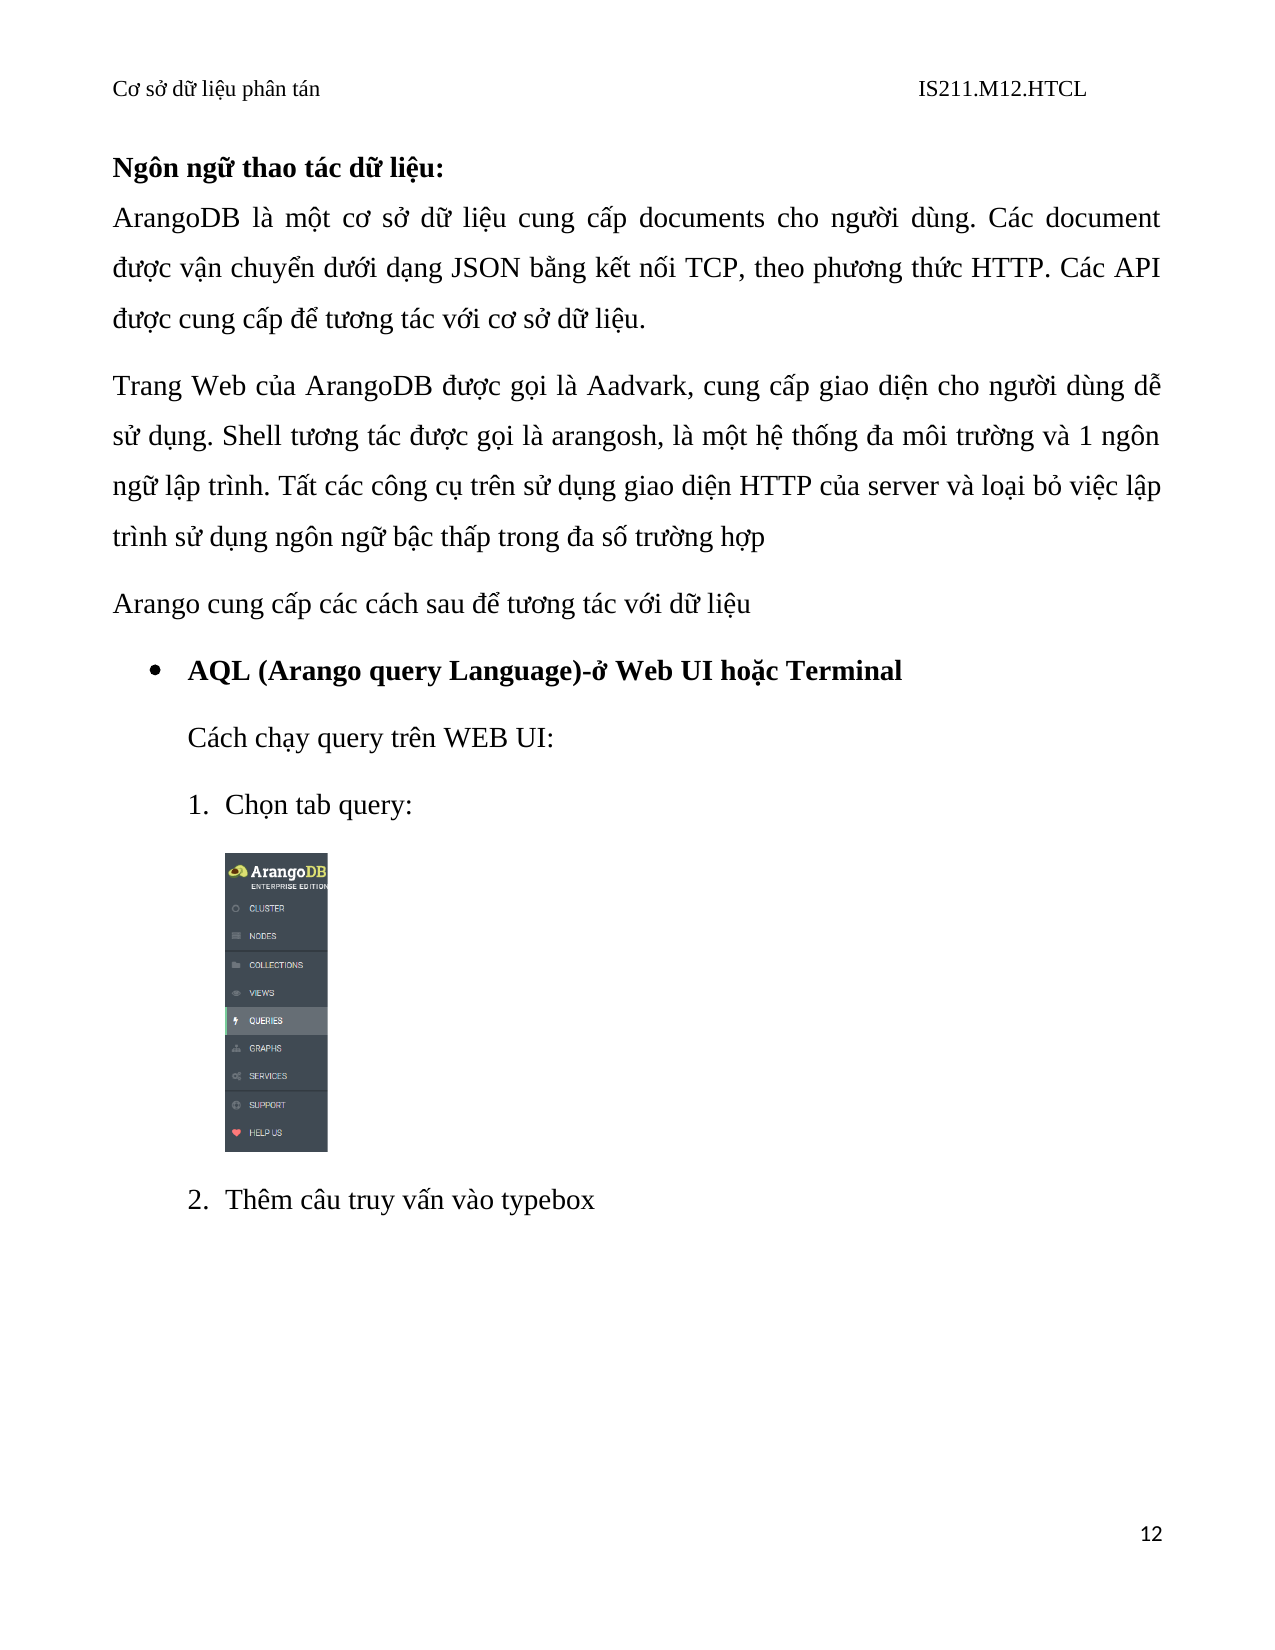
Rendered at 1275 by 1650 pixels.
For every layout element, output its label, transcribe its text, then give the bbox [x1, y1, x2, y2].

subtitle Ngôn ngữ thao tác dữ liệu: [112, 150, 1162, 183]
text Arango cung cấp các cách sau để tương tác với dữ liệu [112, 586, 1162, 619]
list AQL (Arango query Language)-ở Web UI hoặc Terminal [150, 653, 1162, 686]
text Trang Web của ArangoDB được gọi là Aadvark, cung cấp giao diện cho người dùng dễ sử dụng. Shell tương tác được gọi là arangosh, là một hệ thống đa môi trường và 1 ngôn ngữ lập trình. Tất các công cụ trên sử dụng giao diện HTTP của server và loại bỏ việc lập trình sử dụng ngôn ngữ bậc thấp trong đa số trường hợp [112, 368, 1162, 552]
text ArangoDB là một cơ sở dữ liệu cung cấp documents cho người dùng. Các document được vận chuyển dưới dạng JSON bằng kết nối TCP, theo phương thức HTTP. Các API được cung cấp để tương tác với cơ sở dữ liệu. [112, 200, 1162, 334]
list Chọn tab query: [187, 787, 1162, 820]
text Cách chạy query trên WEB UI: [187, 720, 1162, 753]
list Thêm câu truy vấn vào typebox [187, 1182, 1162, 1216]
picture [225, 853, 328, 1152]
